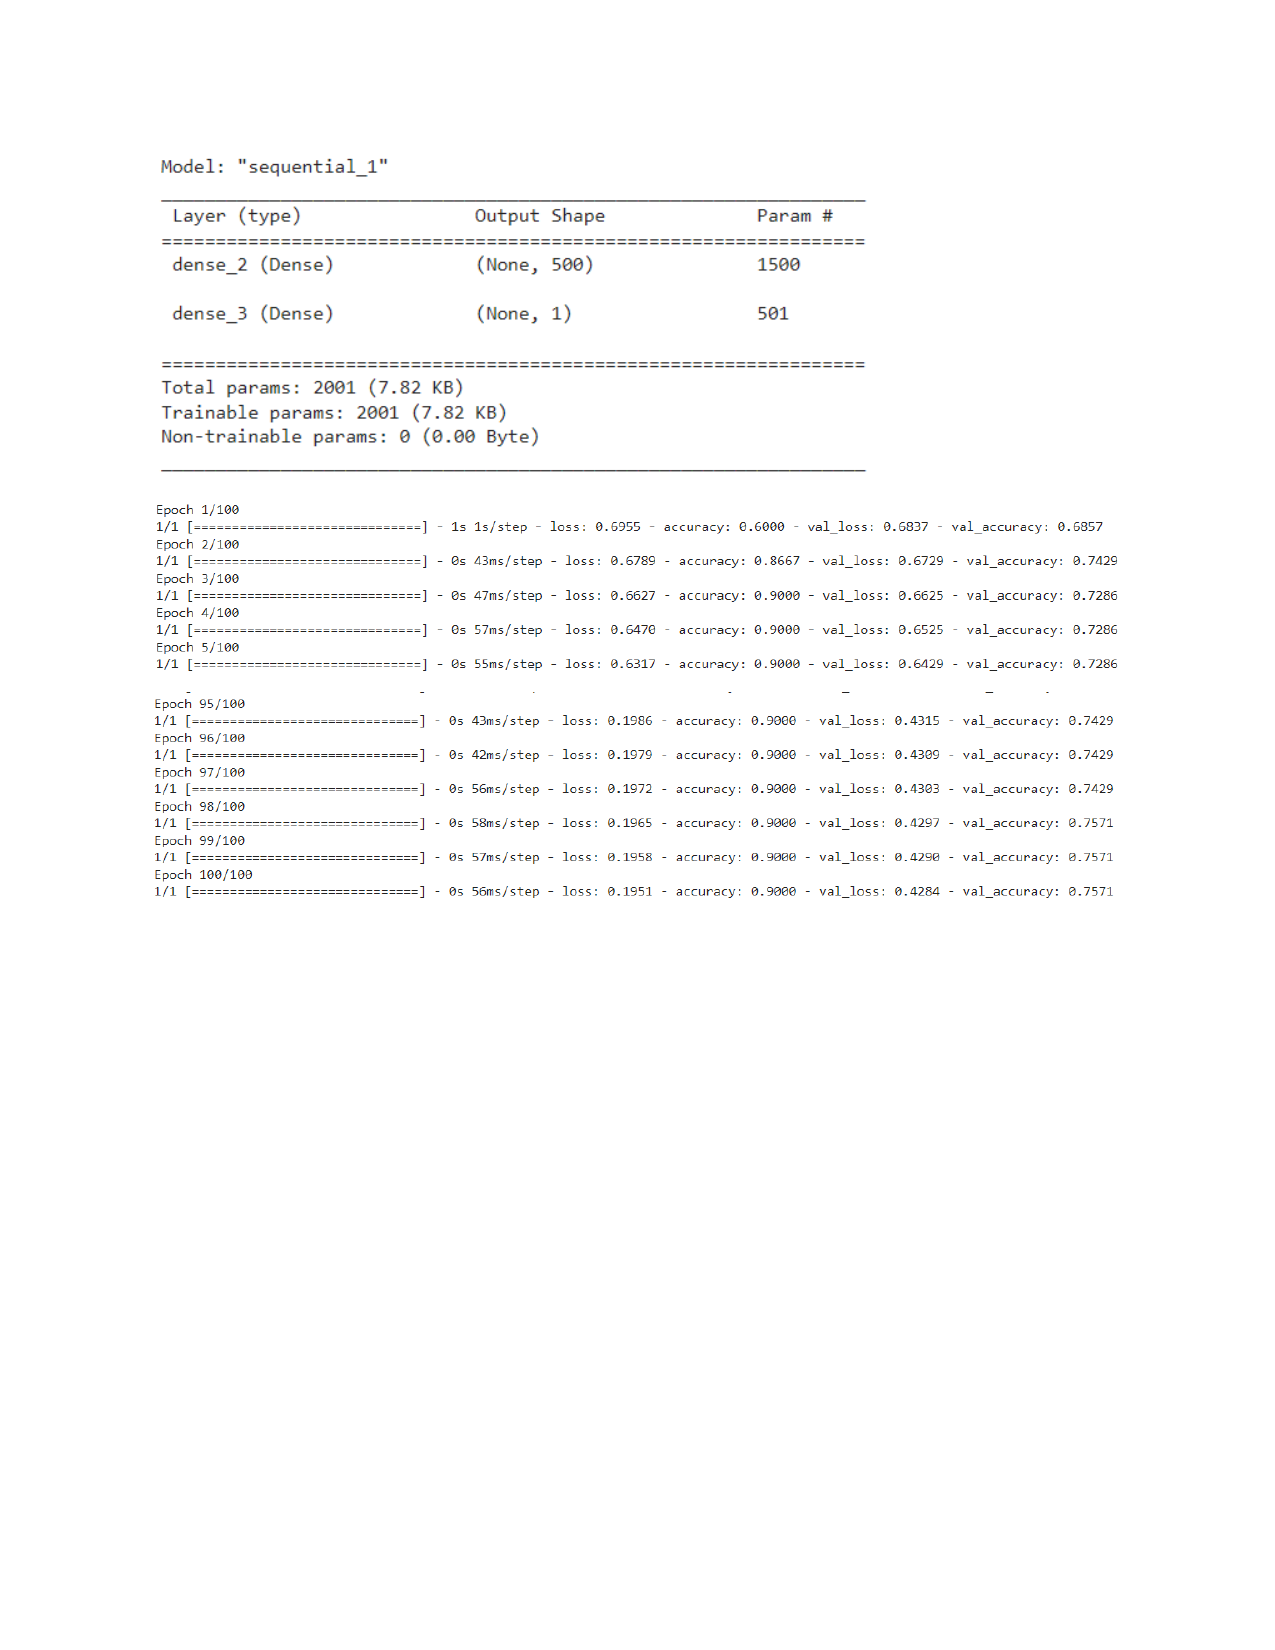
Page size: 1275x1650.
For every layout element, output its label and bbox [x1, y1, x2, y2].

picture [150, 692, 1124, 903]
picture [150, 497, 1124, 674]
picture [150, 150, 883, 479]
